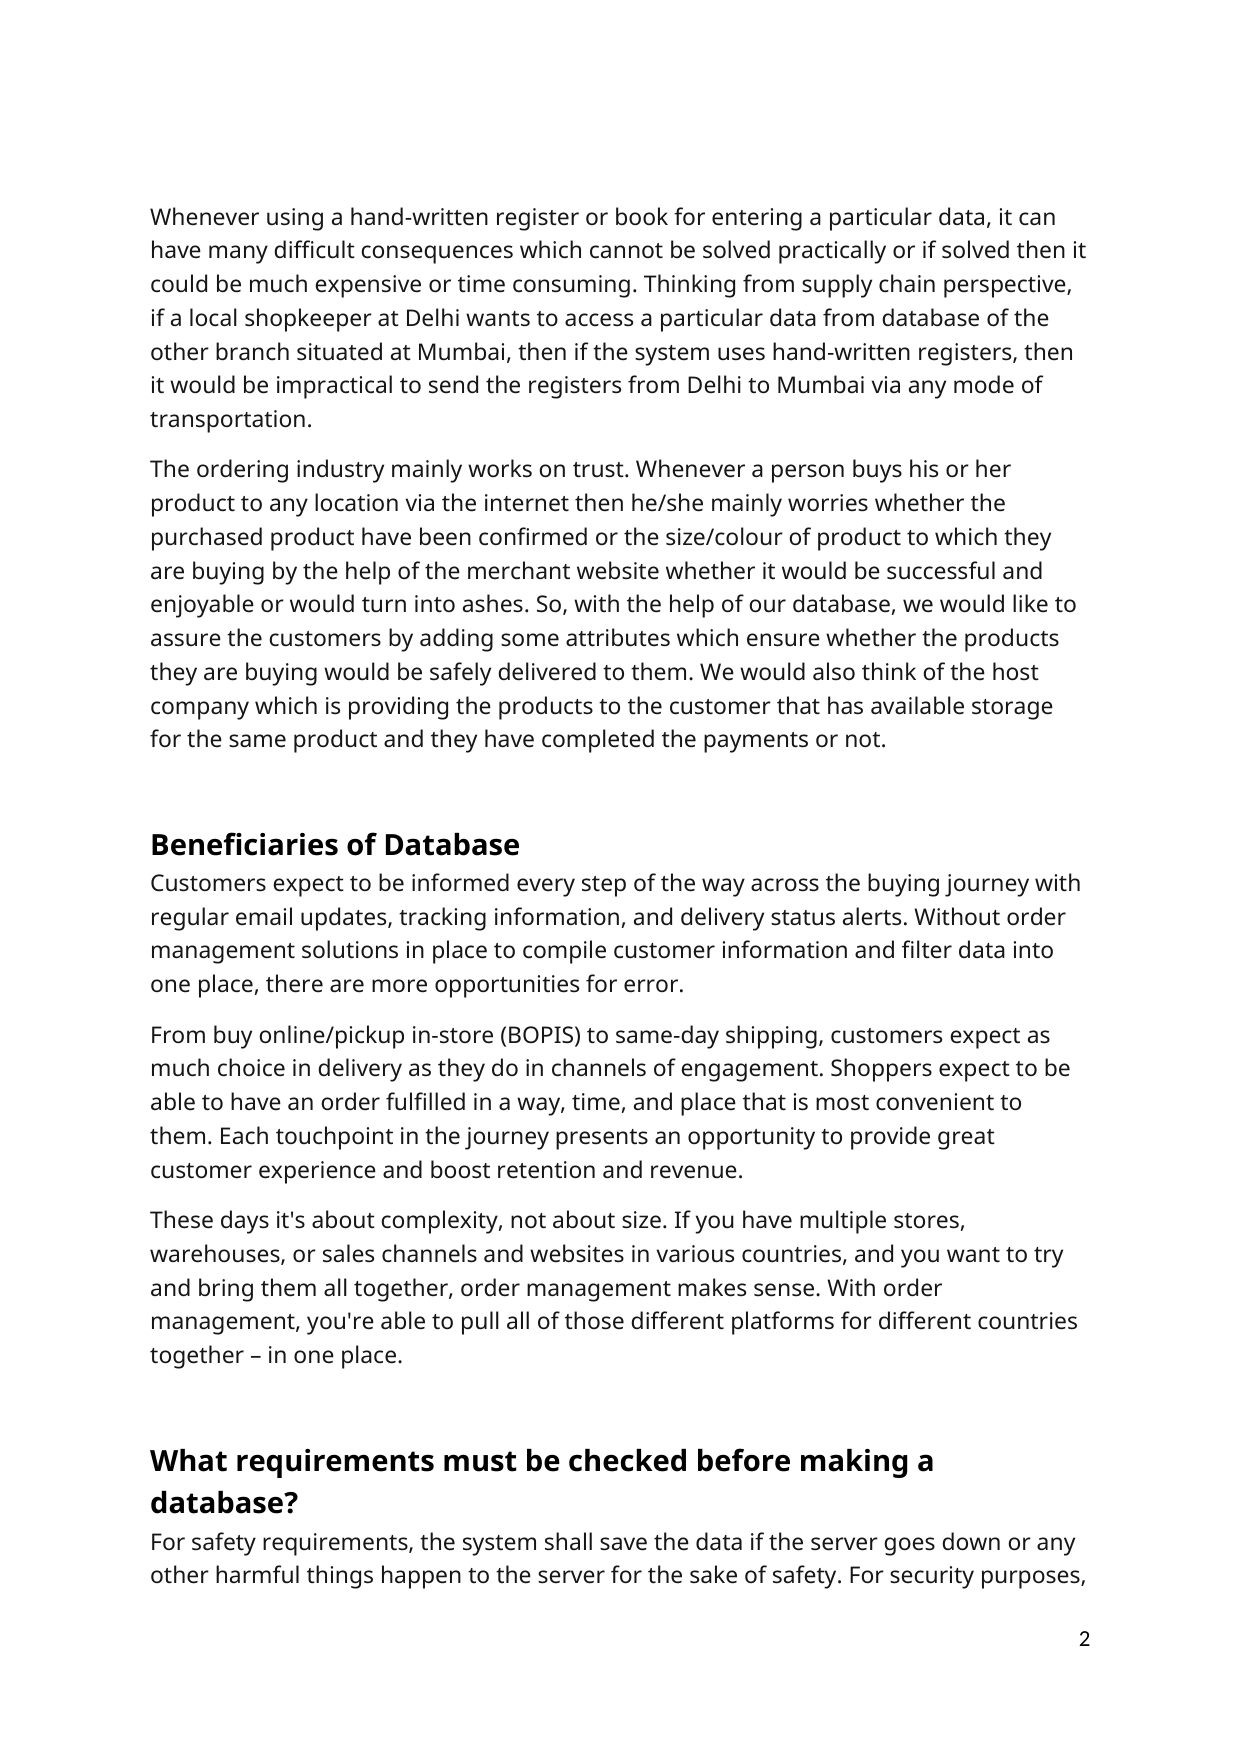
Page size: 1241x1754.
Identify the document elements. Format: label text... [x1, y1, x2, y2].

subtitle Beneficiaries of Database [150, 824, 1090, 864]
subtitle What requirements must be checked before making a database? [150, 1440, 1090, 1522]
text Whenever using a hand-written register or book for entering a particular data, it can have many difficult consequences which cannot be solved practically or if solved then it could be much expensive or time consuming. Thinking from supply chain perspective, if a local shopkeeper at Delhi wants to access a particular data from database of the other branch situated at Mumbai, then if the system uses hand-written registers, then it would be impractical to send the registers from Delhi to Mumbai via any mode of transportation. [150, 200, 1090, 434]
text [150, 1526, 1090, 1591]
text The ordering industry mainly works on trust. Whenever a person buys his or her product to any location via the internet then he/she mainly worries whether the purchased product have been confirmed or the size/colour of product to which they are buying by the help of the merchant website whether it would be successful and enjoyable or would turn into ashes. So, with the help of our database, we would like to assure the customers by adding some attributes which ensure whether the products they are buying would be safely delivered to them. We would also think of the host company which is providing the products to the customer that has available storage for the same product and they have completed the payments or not. [150, 453, 1090, 754]
text Customers expect to be informed every step of the way across the buying journey with regular email updates, tracking information, and delivery status alerts. Without order management solutions in place to compile customer information and filter data into one place, there are more opportunities for error. [150, 867, 1090, 999]
text From buy online/pickup in-store (BOPIS) to same-day shipping, customers expect as much choice in delivery as they do in channels of engagement. Shoppers expect to be able to have an order fulfilled in a way, time, and place that is most convenient to them. Each touchpoint in the journey presents an opportunity to provide great customer experience and boost retention and revenue. [150, 1019, 1090, 1185]
text These days it's about complexity, not about size. If you have multiple stores, warehouses, or sales channels and websites in various countries, and you want to try and bring them all together, order management makes sense. With order management, you're able to pull all of those different platforms for different countries together – in one place. [150, 1204, 1090, 1370]
